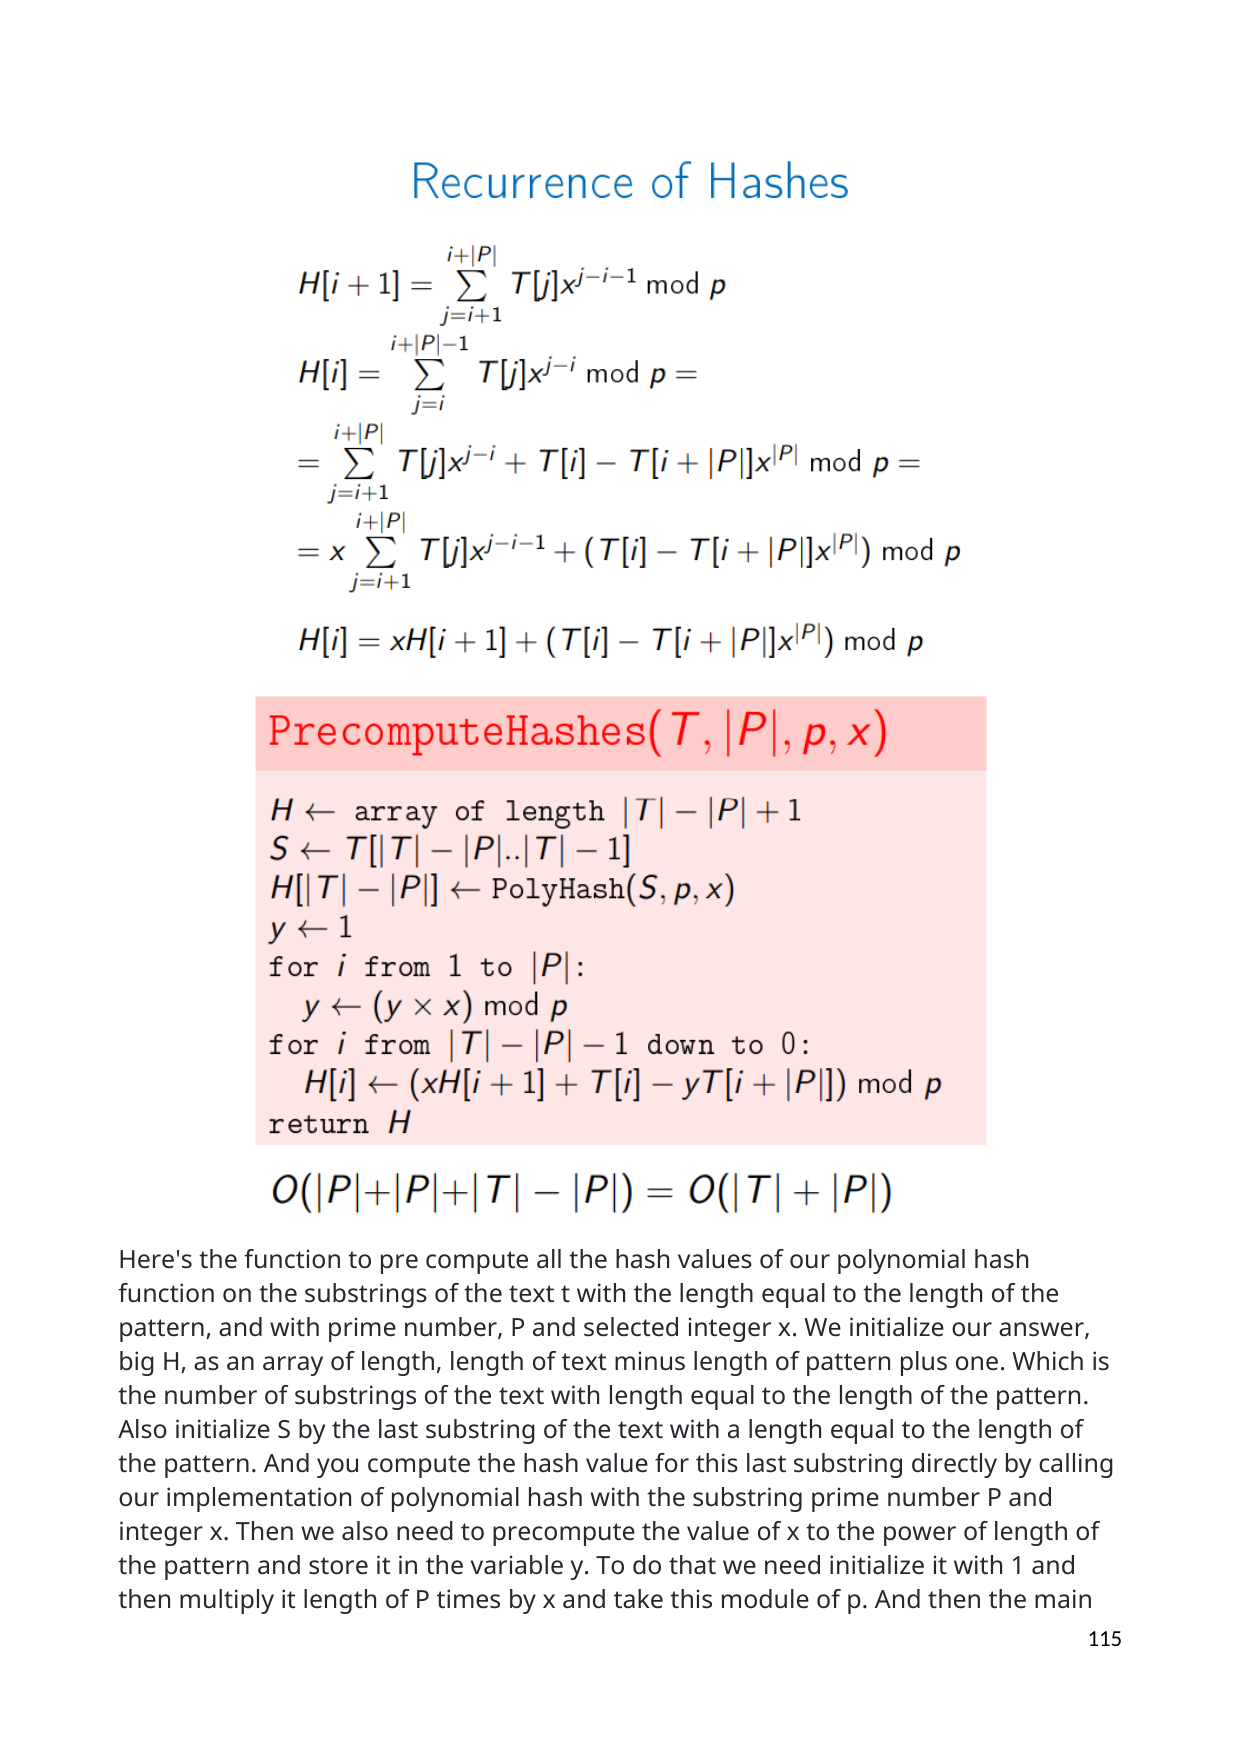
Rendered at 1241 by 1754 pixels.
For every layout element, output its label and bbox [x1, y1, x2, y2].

text [118, 1241, 1122, 1616]
picture [245, 693, 995, 1217]
picture [260, 147, 980, 669]
